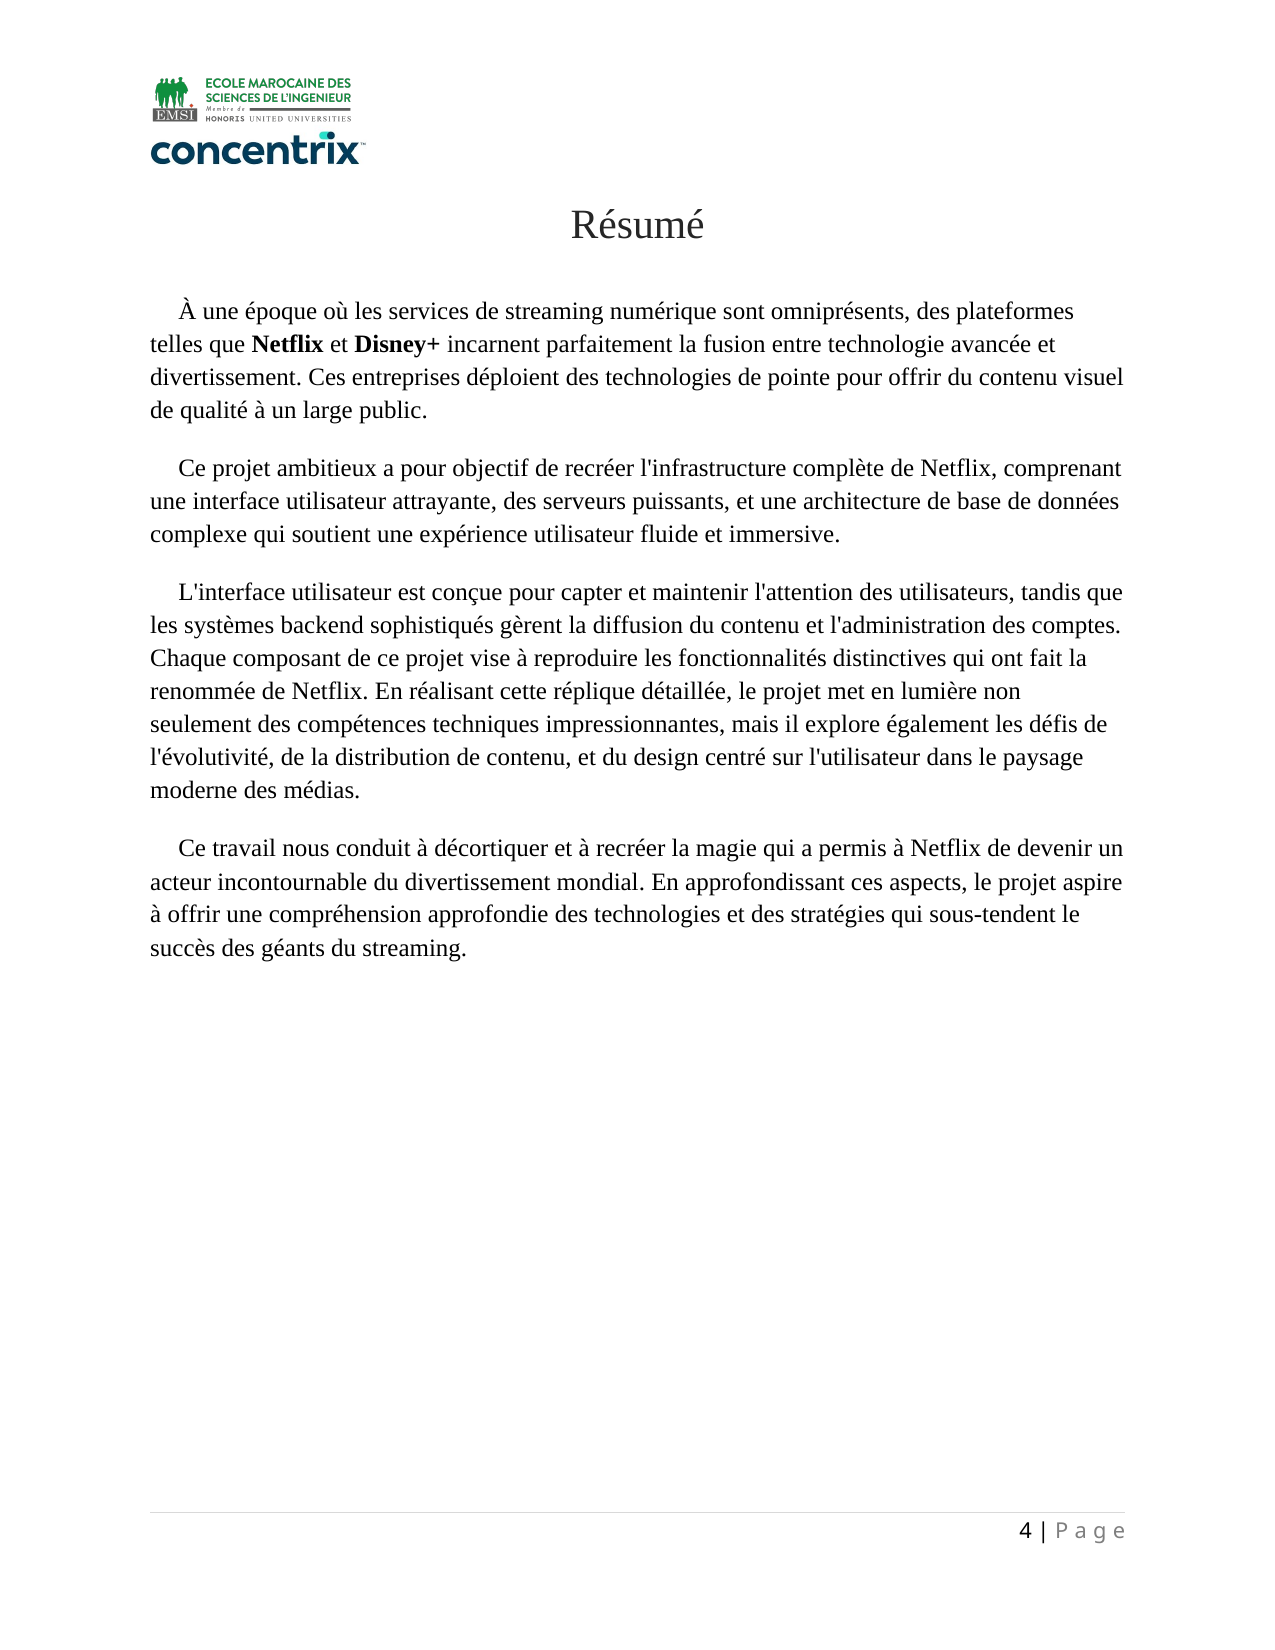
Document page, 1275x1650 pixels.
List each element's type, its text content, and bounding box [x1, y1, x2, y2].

text À une époque où les services de streaming numérique sont omniprésents, des plateformes telles que Netflix et Disney+ incarnent parfaitement la fusion entre technologie avancée et divertissement. Ces entreprises déploient des technologies de pointe pour offrir du contenu visuel de qualité à un large public. [150, 296, 1125, 424]
text L'interface utilisateur est conçue pour capter et maintenir l'attention des utilisateurs, tandis que les systèmes backend sophistiqués gèrent la diffusion du contenu et l'administration des comptes. Chaque composant de ce projet vise à reproduire les fonctionnalités distinctives qui ont fait la renommée de Netflix. En réalisant cette réplique détaillée, le projet met en lumière non seulement des compétences techniques impressionnantes, mais il explore également les défis de l'évolutivité, de la distribution de contenu, et du design centré sur l'utilisateur dans le paysage moderne des médias. [150, 577, 1125, 804]
text Ce projet ambitieux a pour objectif de recréer l'infrastructure complète de Netflix, comprenant une interface utilisateur attrayante, des serveurs puissants, et une architecture de base de données complexe qui soutient une expérience utilisateur fluide et immersive. [150, 453, 1125, 548]
picture [150, 75, 368, 170]
text Ce travail nous conduit à décortiquer et à recréer la magie qui a permis à Netflix de devenir un acteur incontournable du divertissement mondial. En approfondissant ces aspects, le projet aspire à offrir une compréhension approfondie des technologies et des stratégies qui sous-tendent le succès des géants du streaming. [150, 833, 1125, 961]
subtitle Résumé [150, 199, 1125, 247]
